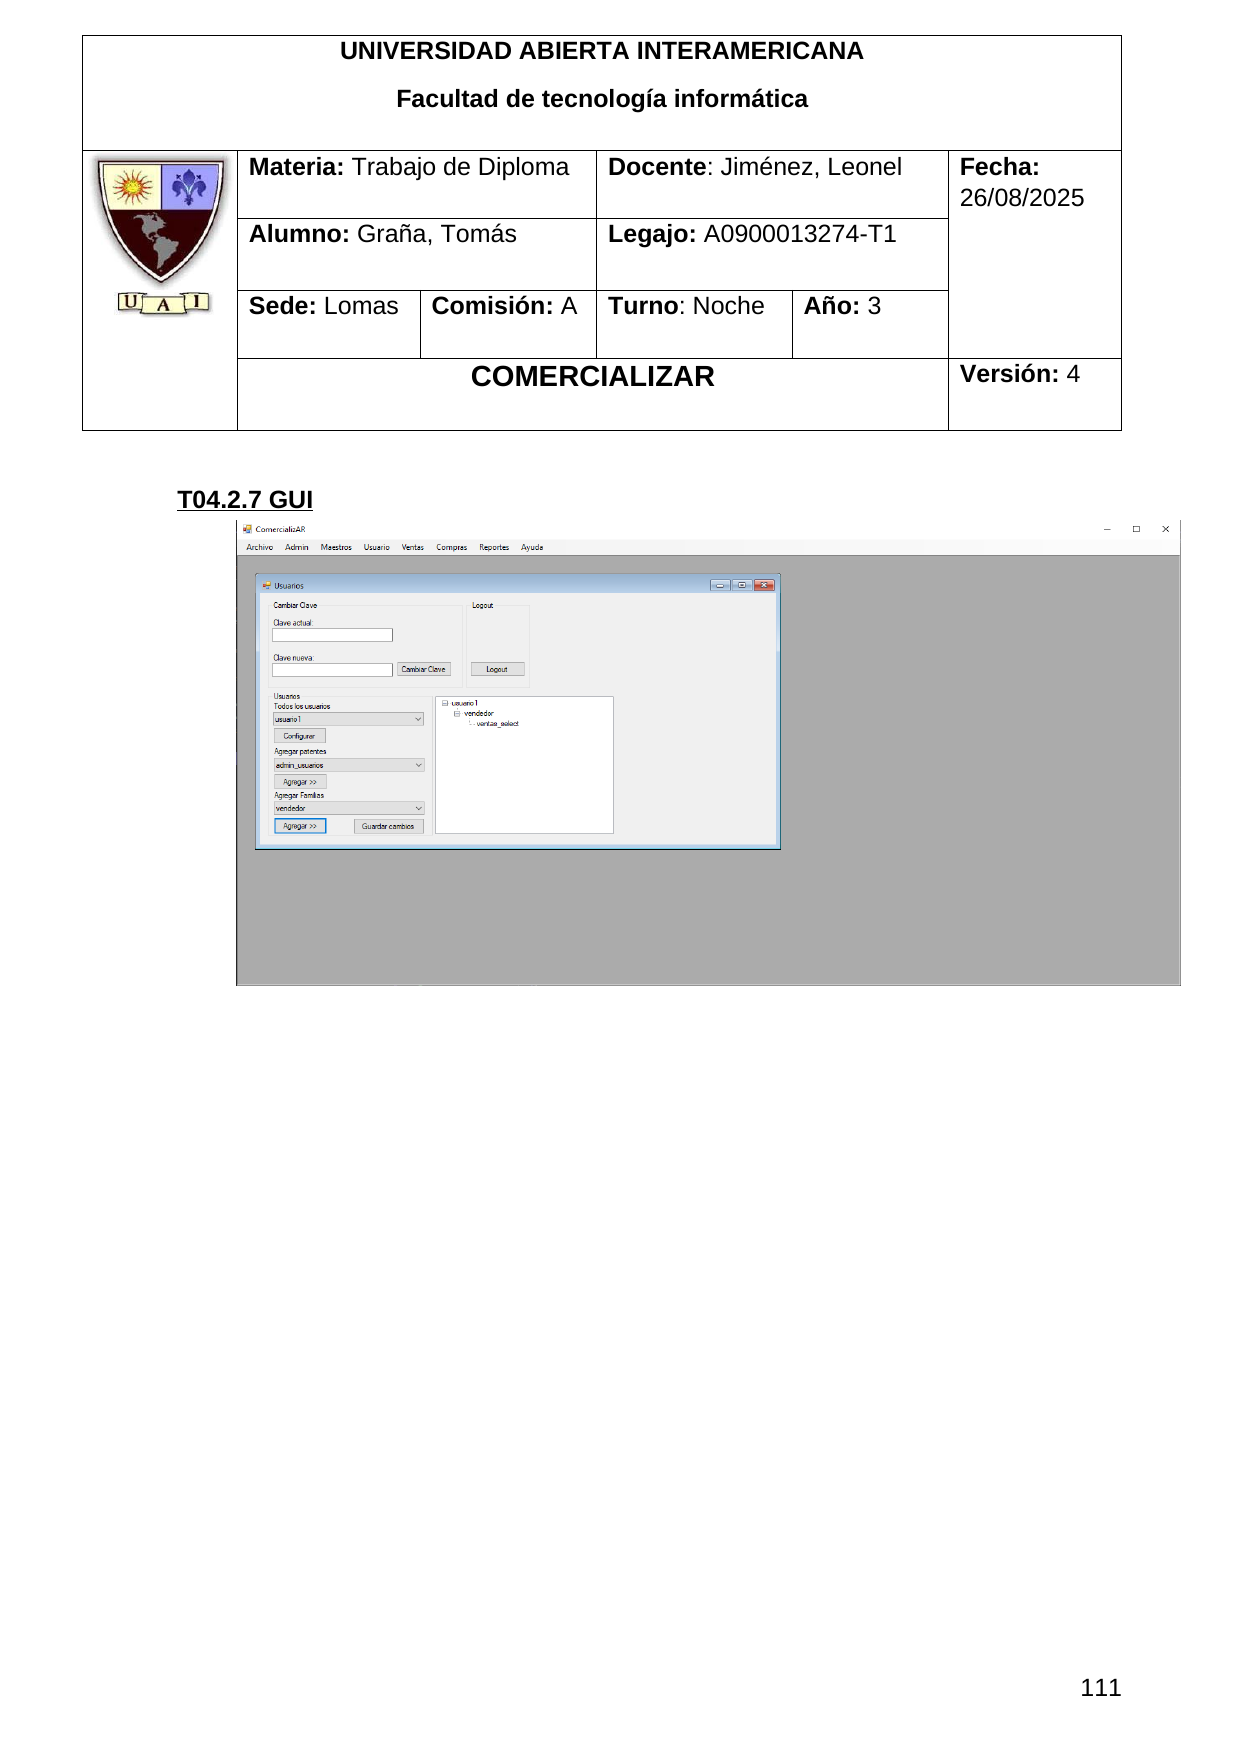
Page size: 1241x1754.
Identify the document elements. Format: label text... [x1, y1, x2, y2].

subtitle T04.2.7 GUI [177, 485, 1122, 513]
picture [236, 520, 1181, 986]
picture [87, 151, 234, 320]
